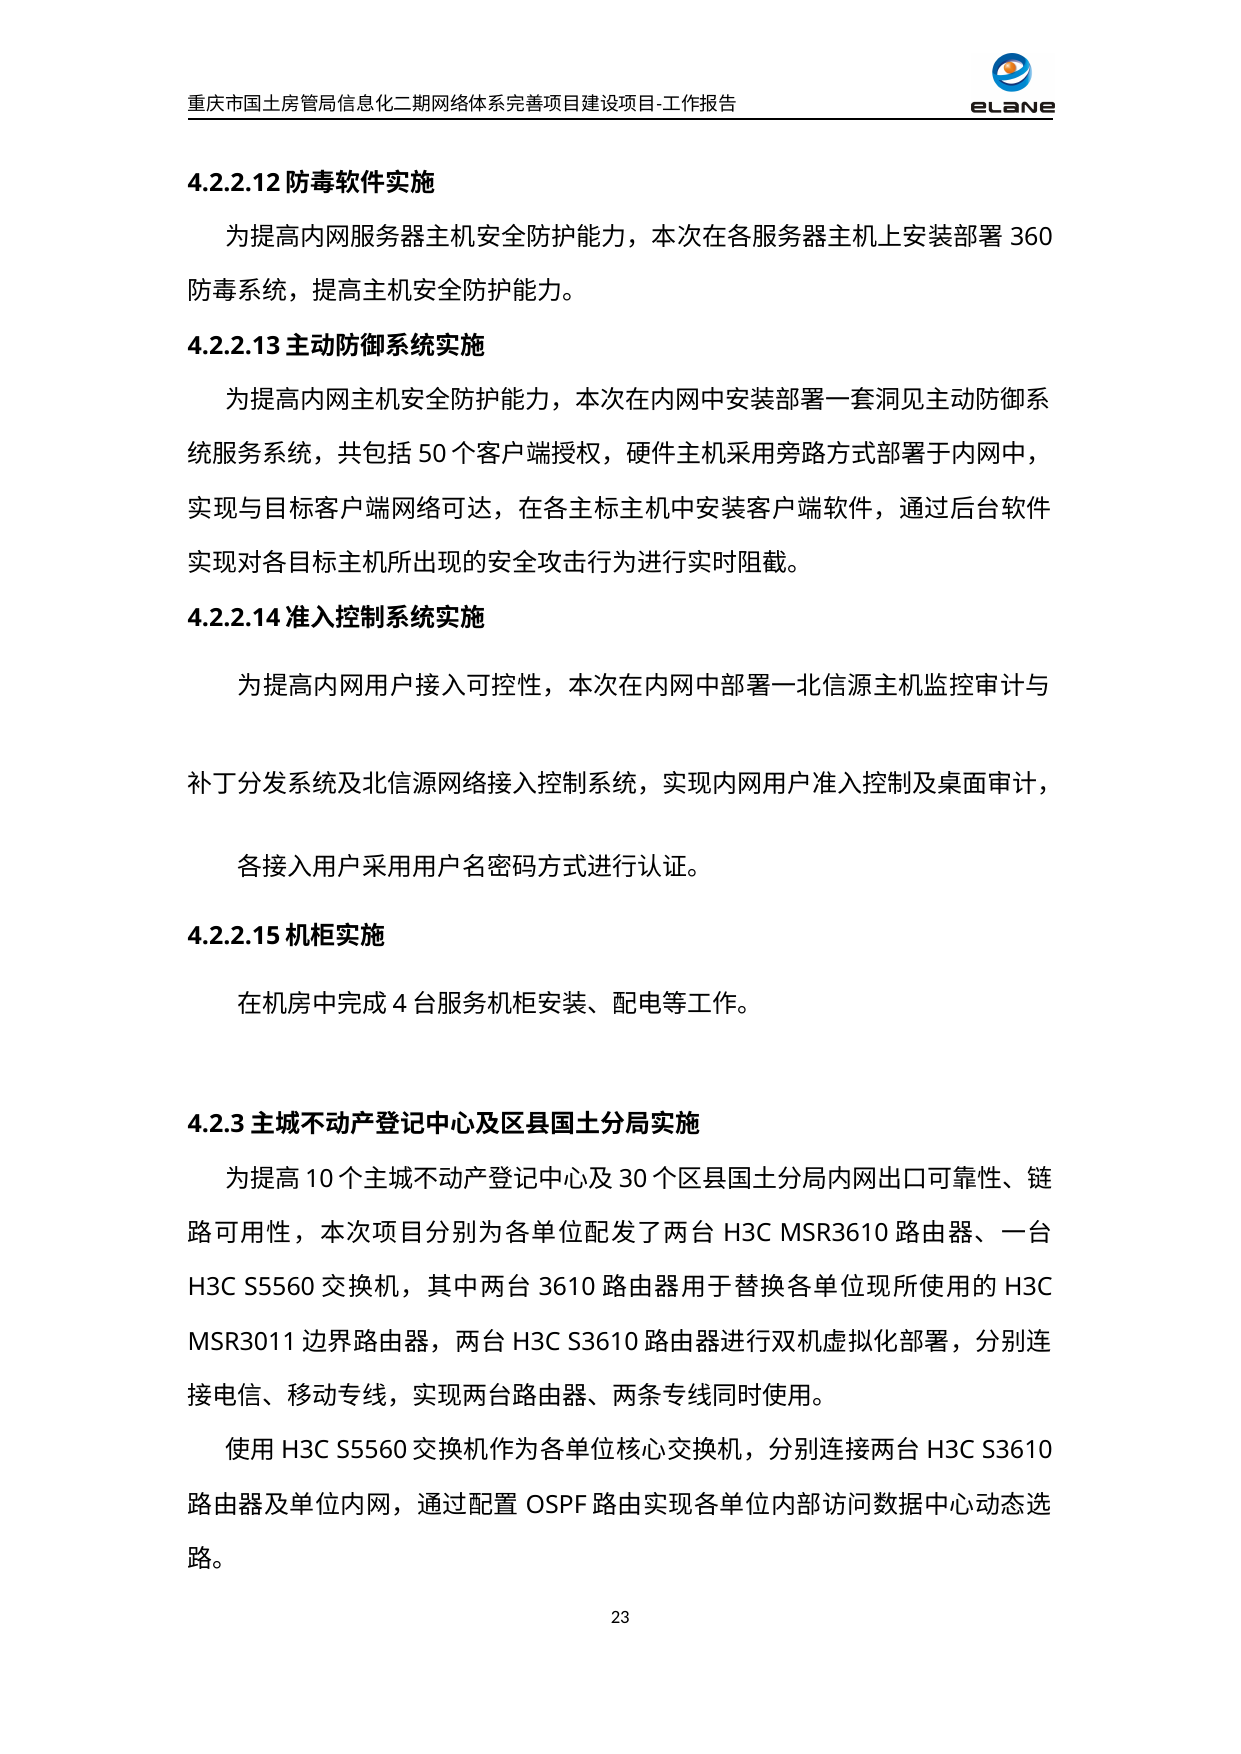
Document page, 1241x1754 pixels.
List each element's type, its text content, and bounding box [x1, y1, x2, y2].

text 为提高内网主机安全防护能力，本次在内网中安装部署一套洞见主动防御系统服务系统，共包括50个客户端授权，硬件主机采用旁路方式部署于内网中，实现与目标客户端网络可达，在各主标主机中安装客户端软件，通过后台软件实现对各目标主机所出现的安全攻击行为进行实时阻截。 [187, 379, 1053, 579]
picture [971, 53, 1055, 113]
subtitle 4.2.2.12防毒软件实施 [187, 162, 1053, 198]
text 在机房中完成4台服务机柜安装、配电等工作。 [187, 969, 1053, 1034]
subtitle 4.2.2.14准入控制系统实施 [187, 597, 1053, 633]
subtitle 4.2.2.13主动防御系统实施 [187, 325, 1053, 361]
text 使用H3C S5560交换机作为各单位核心交换机，分别连接两台H3C S3610路由器及单位内网，通过配置OSPF路由实现各单位内部访问数据中心动态选路。 [187, 1430, 1053, 1575]
text 为提高内网服务器主机安全防护能力，本次在各服务器主机上安装部署360防毒系统，提高主机安全防护能力。 [187, 216, 1053, 307]
subtitle 4.2.3主城不动产登记中心及区县国土分局实施 [187, 1104, 1053, 1140]
text 为提高10个主城不动产登记中心及30个区县国土分局内网出口可靠性、链路可用性，本次项目分别为各单位配发了两台H3C MSR3610路由器、一台H3C S5560交换机，其中两台3610路由器用于替换各单位现所使用的H3C MSR3011边界路由器，两台H3C S3610路由器进行双机虚拟化部署，分别连接电信、移动专线，实现两台路由器、两条专线同时使用。 [187, 1158, 1053, 1412]
text 各接入用户采用用户名密码方式进行认证。 [187, 832, 1053, 897]
text 为提高内网用户接入可控性，本次在内网中部署一北信源主机监控审计与补丁分发系统及北信源网络接入控制系统，实现内网用户准入控制及桌面审计， [187, 651, 1053, 814]
subtitle 4.2.2.15机柜实施 [187, 915, 1053, 951]
